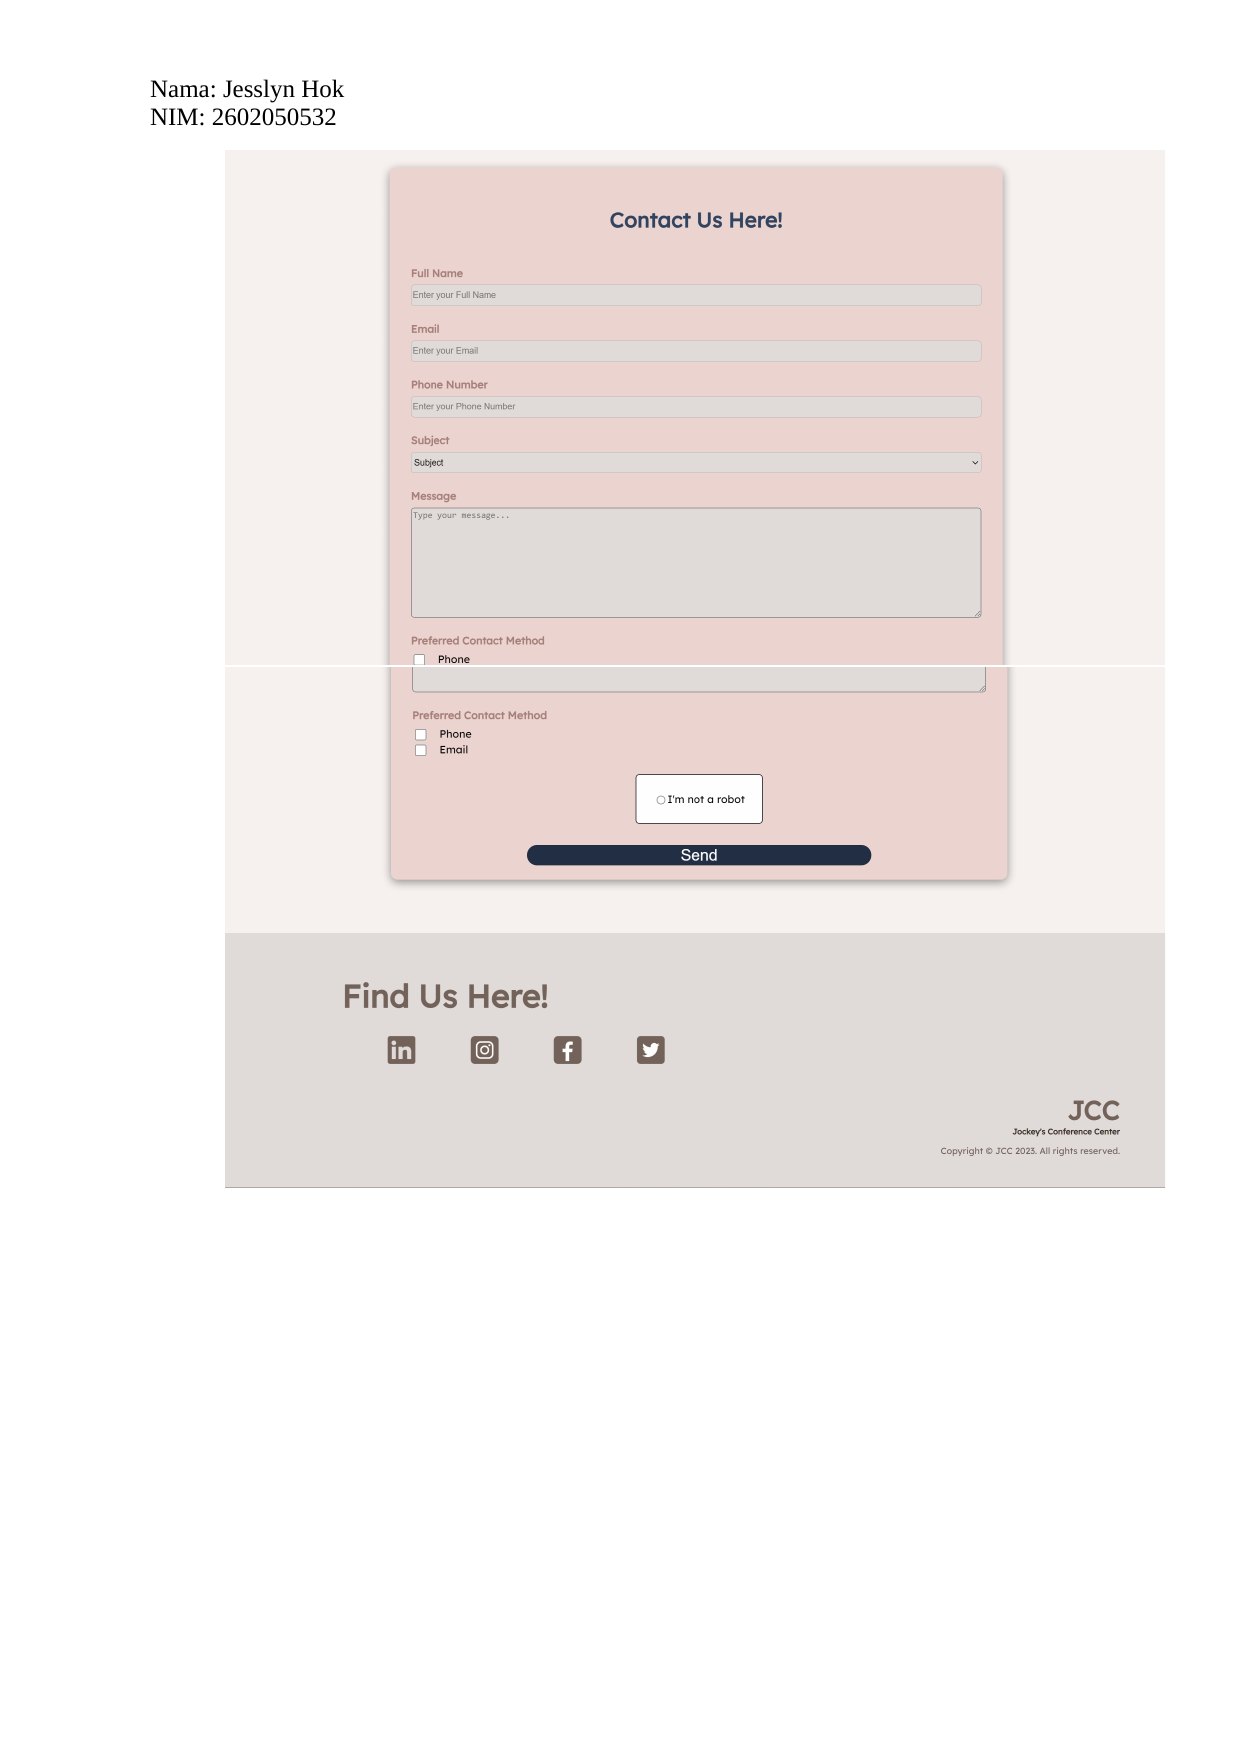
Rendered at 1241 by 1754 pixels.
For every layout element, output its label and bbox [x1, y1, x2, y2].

picture [225, 150, 1166, 665]
picture [225, 667, 1166, 1188]
